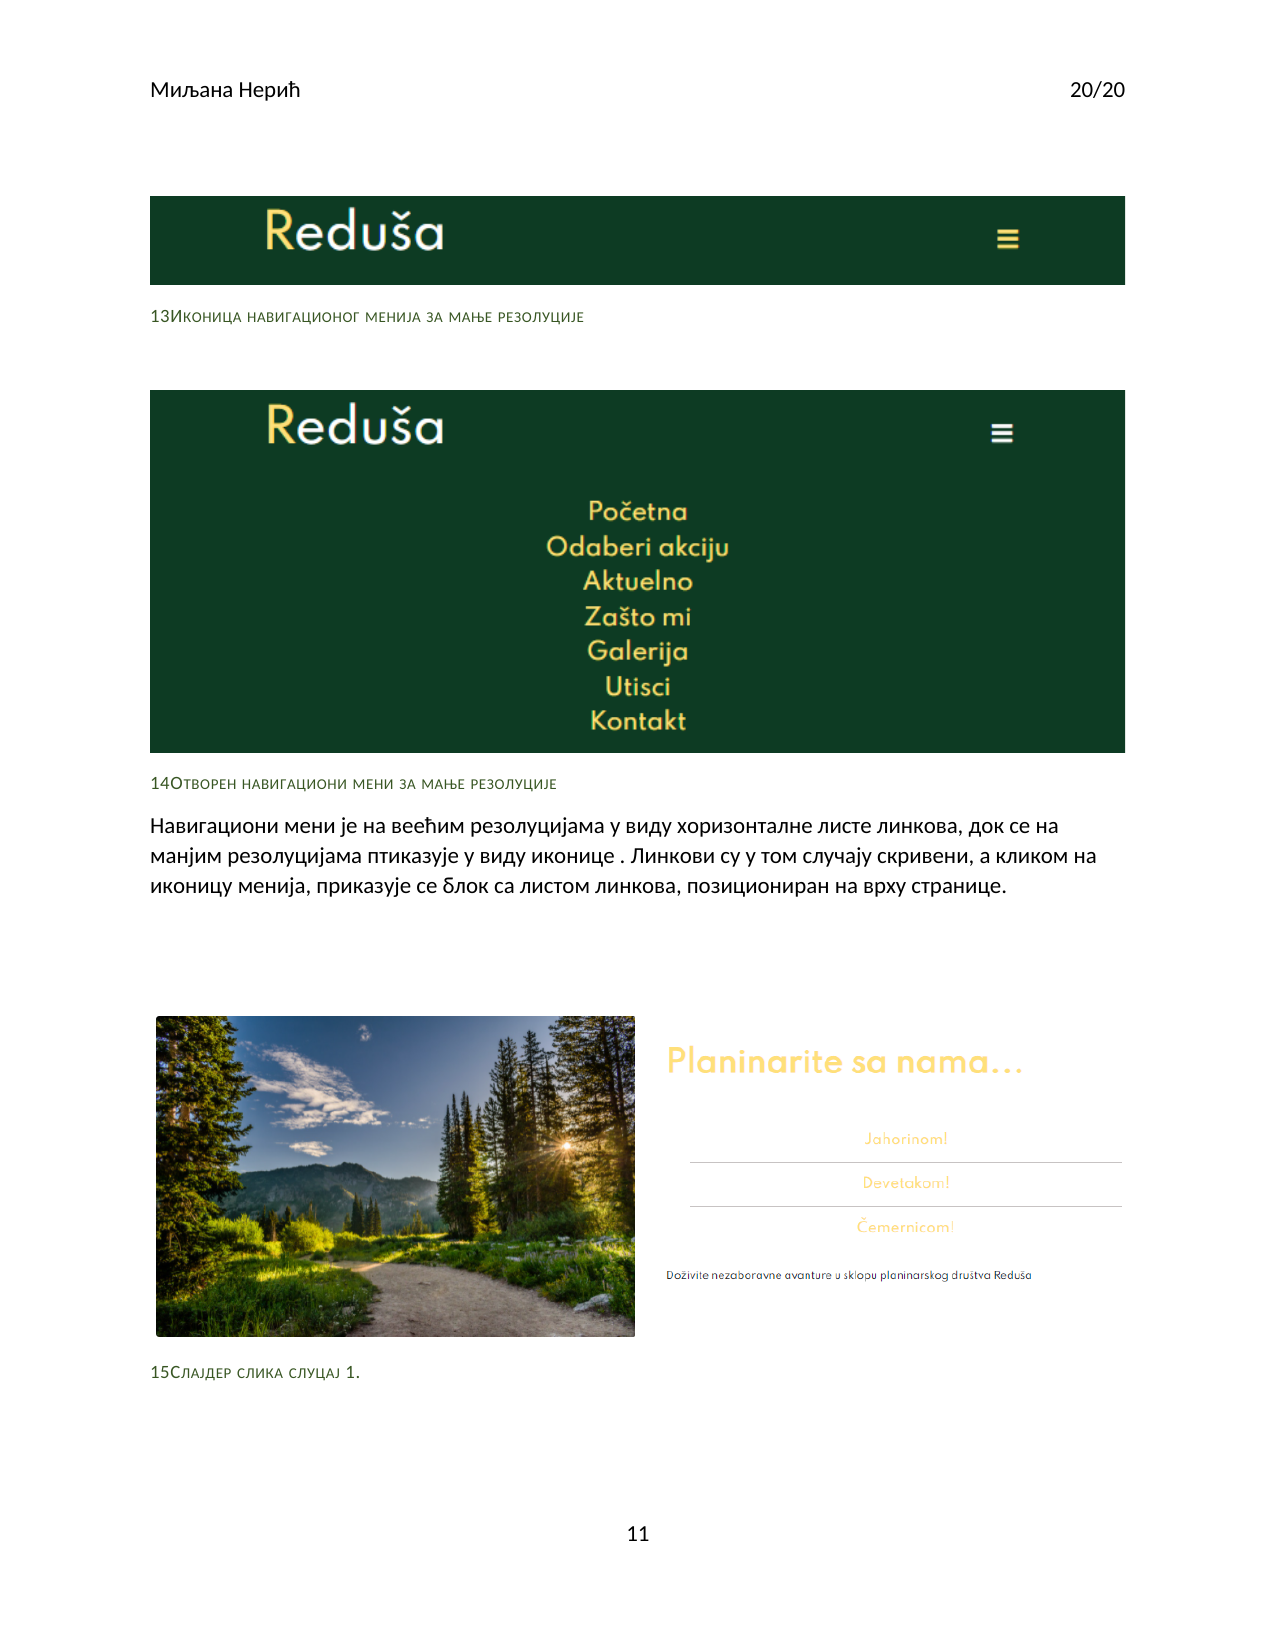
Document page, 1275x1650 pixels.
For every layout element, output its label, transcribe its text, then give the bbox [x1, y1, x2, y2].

text Навигациони мени је на веећим резолуцијама у виду хоризонталне листе линкова, док се на манјим резолуцијама птиказује у виду иконице . Линкови су у том случају скривени, а кликом на иконицу менија, приказује се блок са листом линкова, позициониран на врху странице. [150, 811, 1125, 899]
text 15Слајдер слика слуцај 1. [150, 1360, 1125, 1383]
text 14Oтворен навигациони мени за мање резолуције [150, 771, 1125, 794]
text 13Иконица навигационог менија за мање резолуције [150, 304, 1125, 327]
